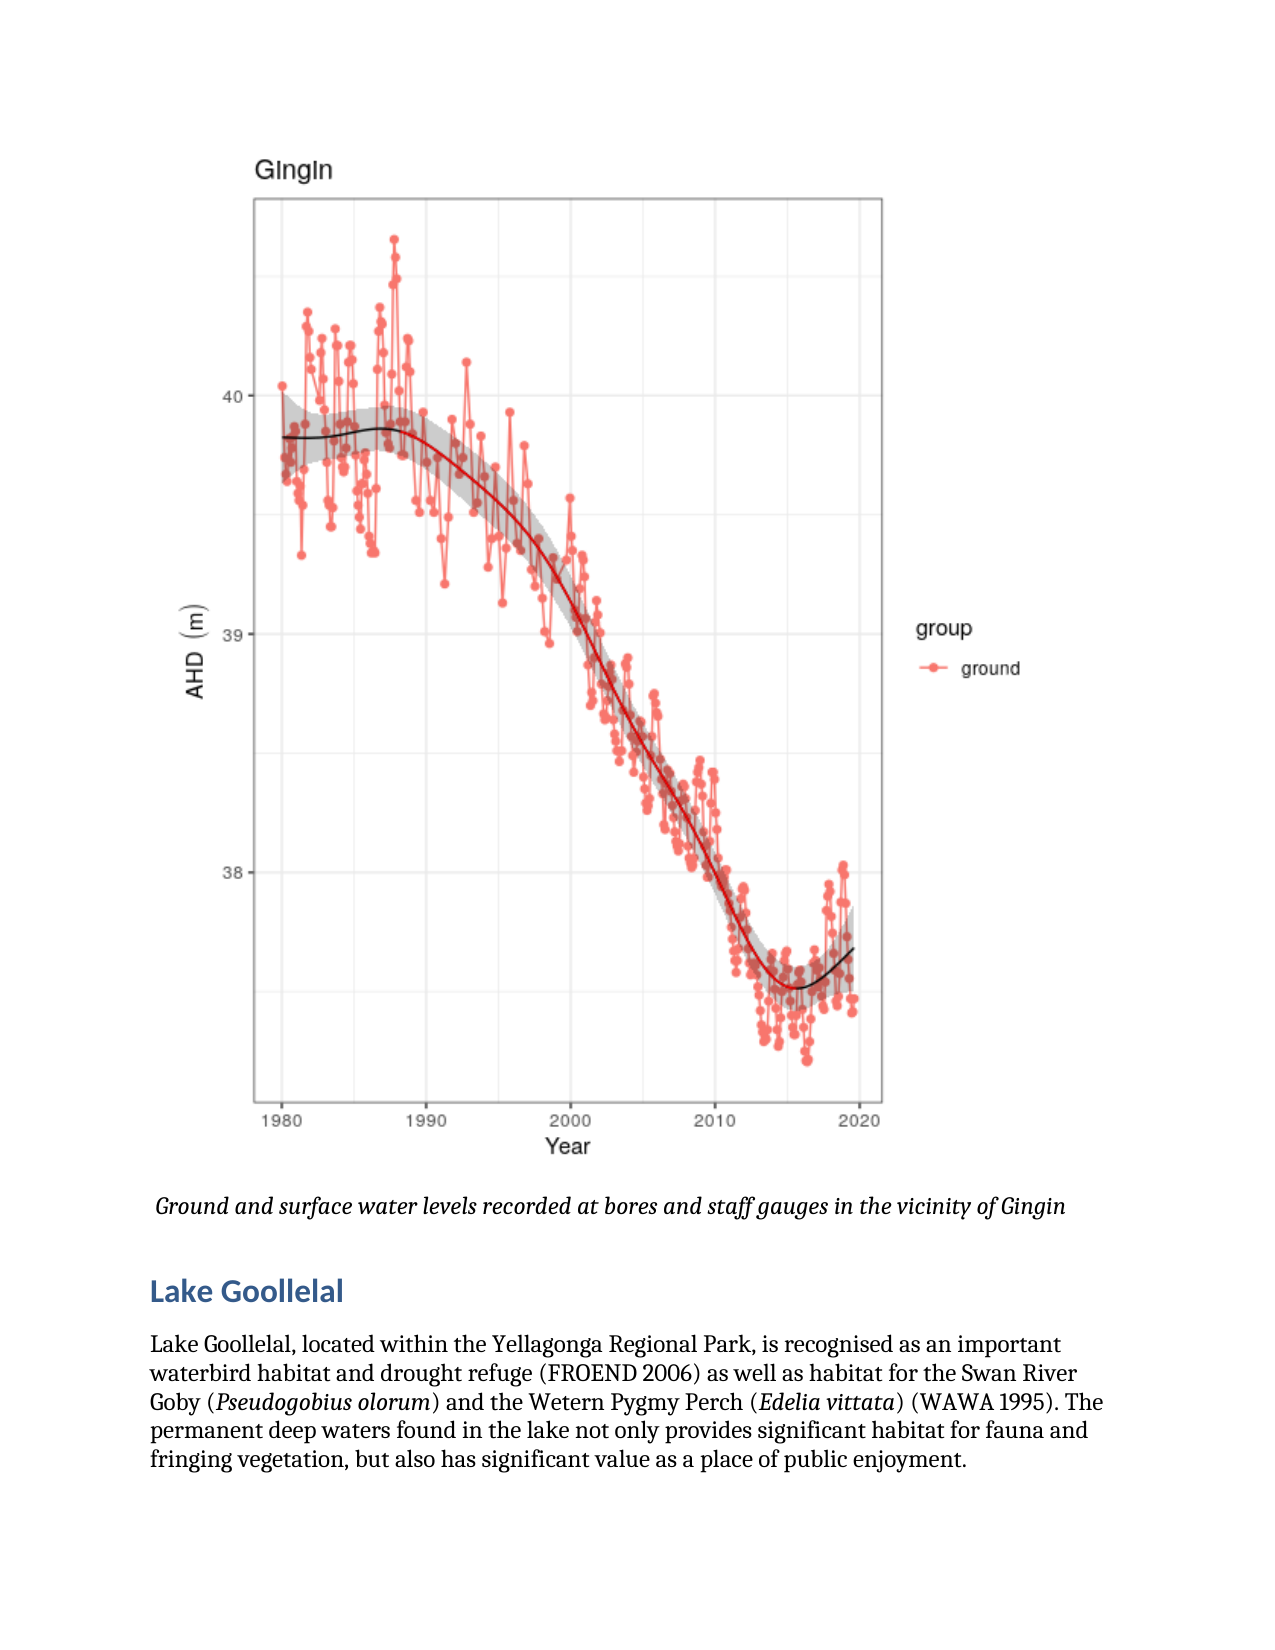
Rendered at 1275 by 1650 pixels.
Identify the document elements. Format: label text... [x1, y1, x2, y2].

subtitle Lake Goollelal [150, 1270, 1125, 1311]
text Ground and surface water levels recorded at bores and staff gauges in the vicinity of Gingin [150, 1192, 1125, 1220]
picture [168, 150, 1044, 1171]
text Lake Goollelal, located within the Yellagonga Regional Park, is recognised as an important waterbird habitat and drought refuge (FROEND 2006) as well as habitat for the Swan River Goby (Pseudogobius olorum) and the Wetern Pygmy Perch (Edelia vittata) (WAWA 1995). The permanent deep waters found in the lake not only provides significant habitat for fauna and fringing vegetation, but also has significant value as a place of public enjoyment. [150, 1330, 1125, 1474]
